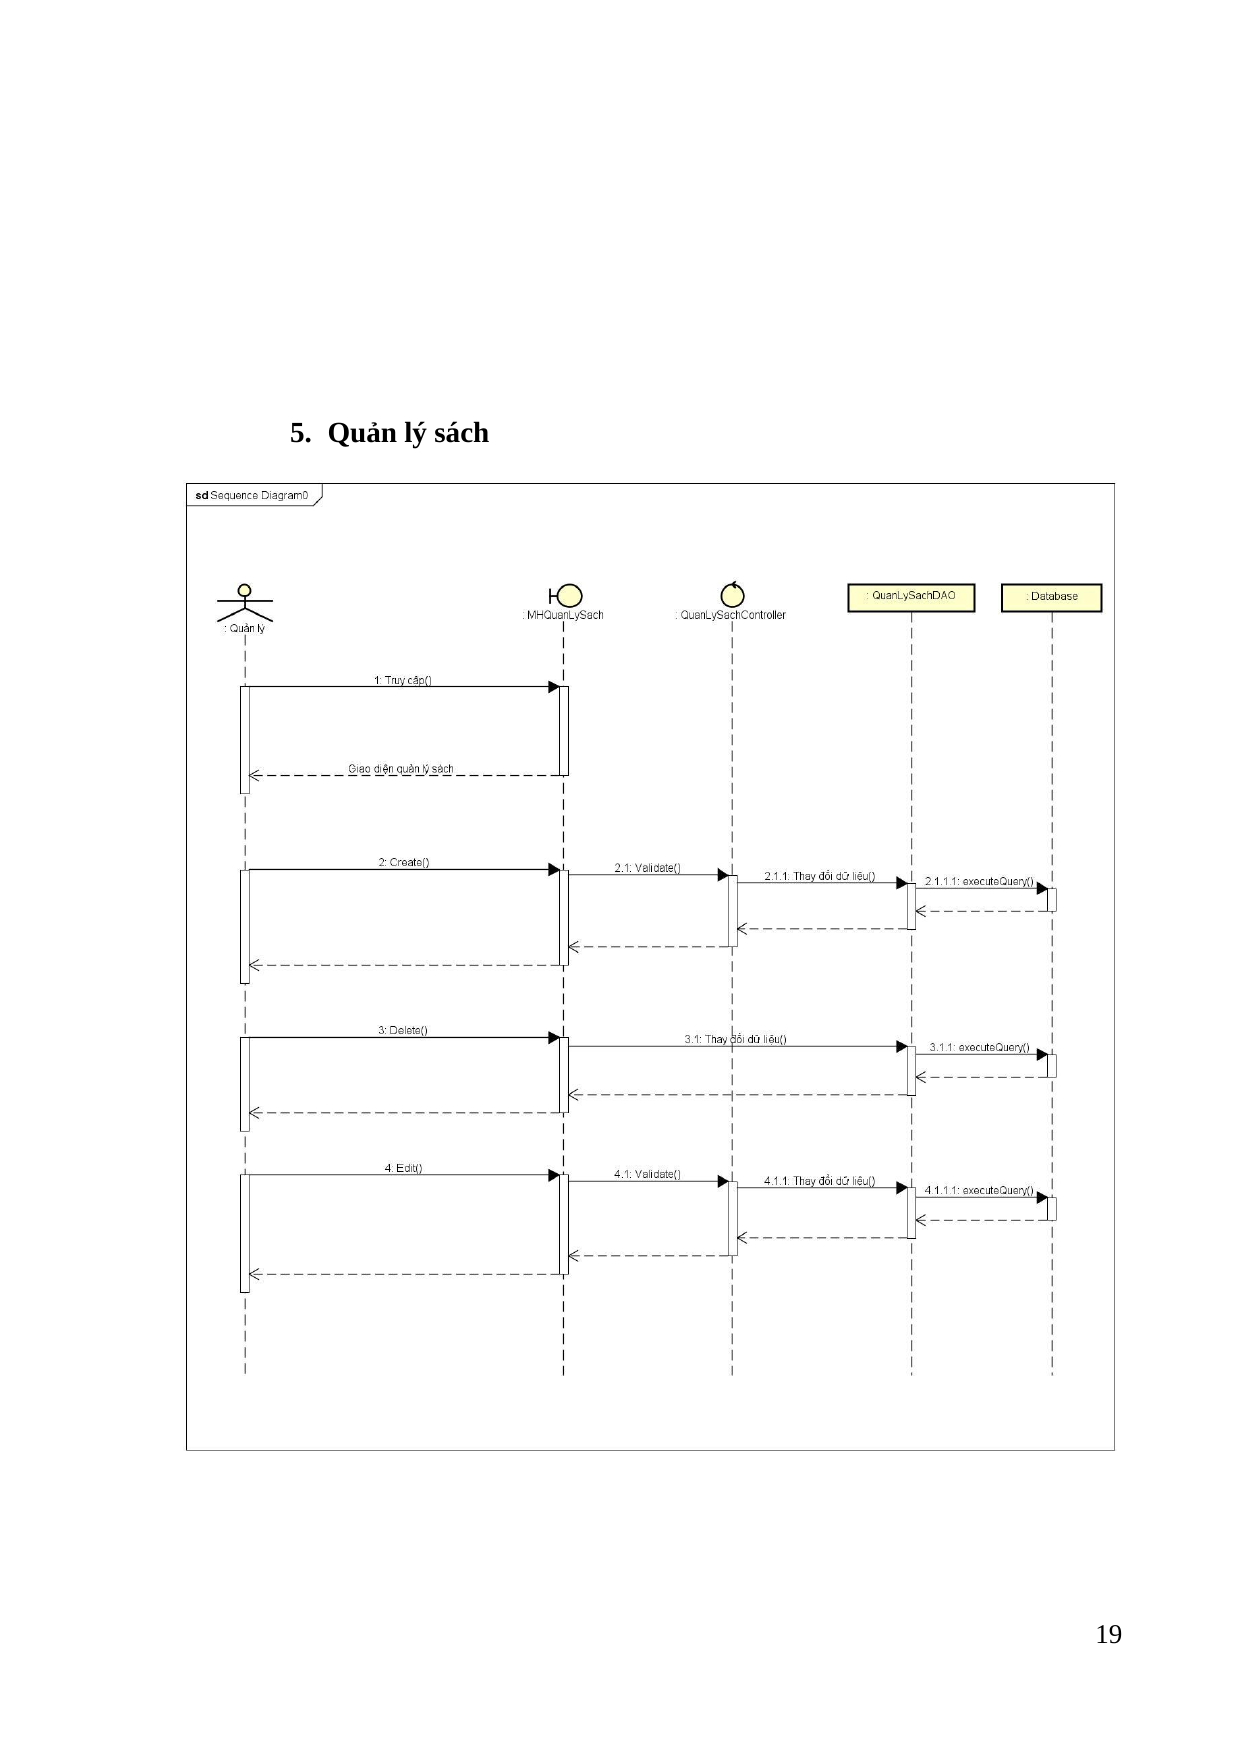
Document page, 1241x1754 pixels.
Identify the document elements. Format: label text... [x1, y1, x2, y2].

list Quản lý sách [290, 415, 1122, 448]
picture [177, 474, 1123, 1459]
